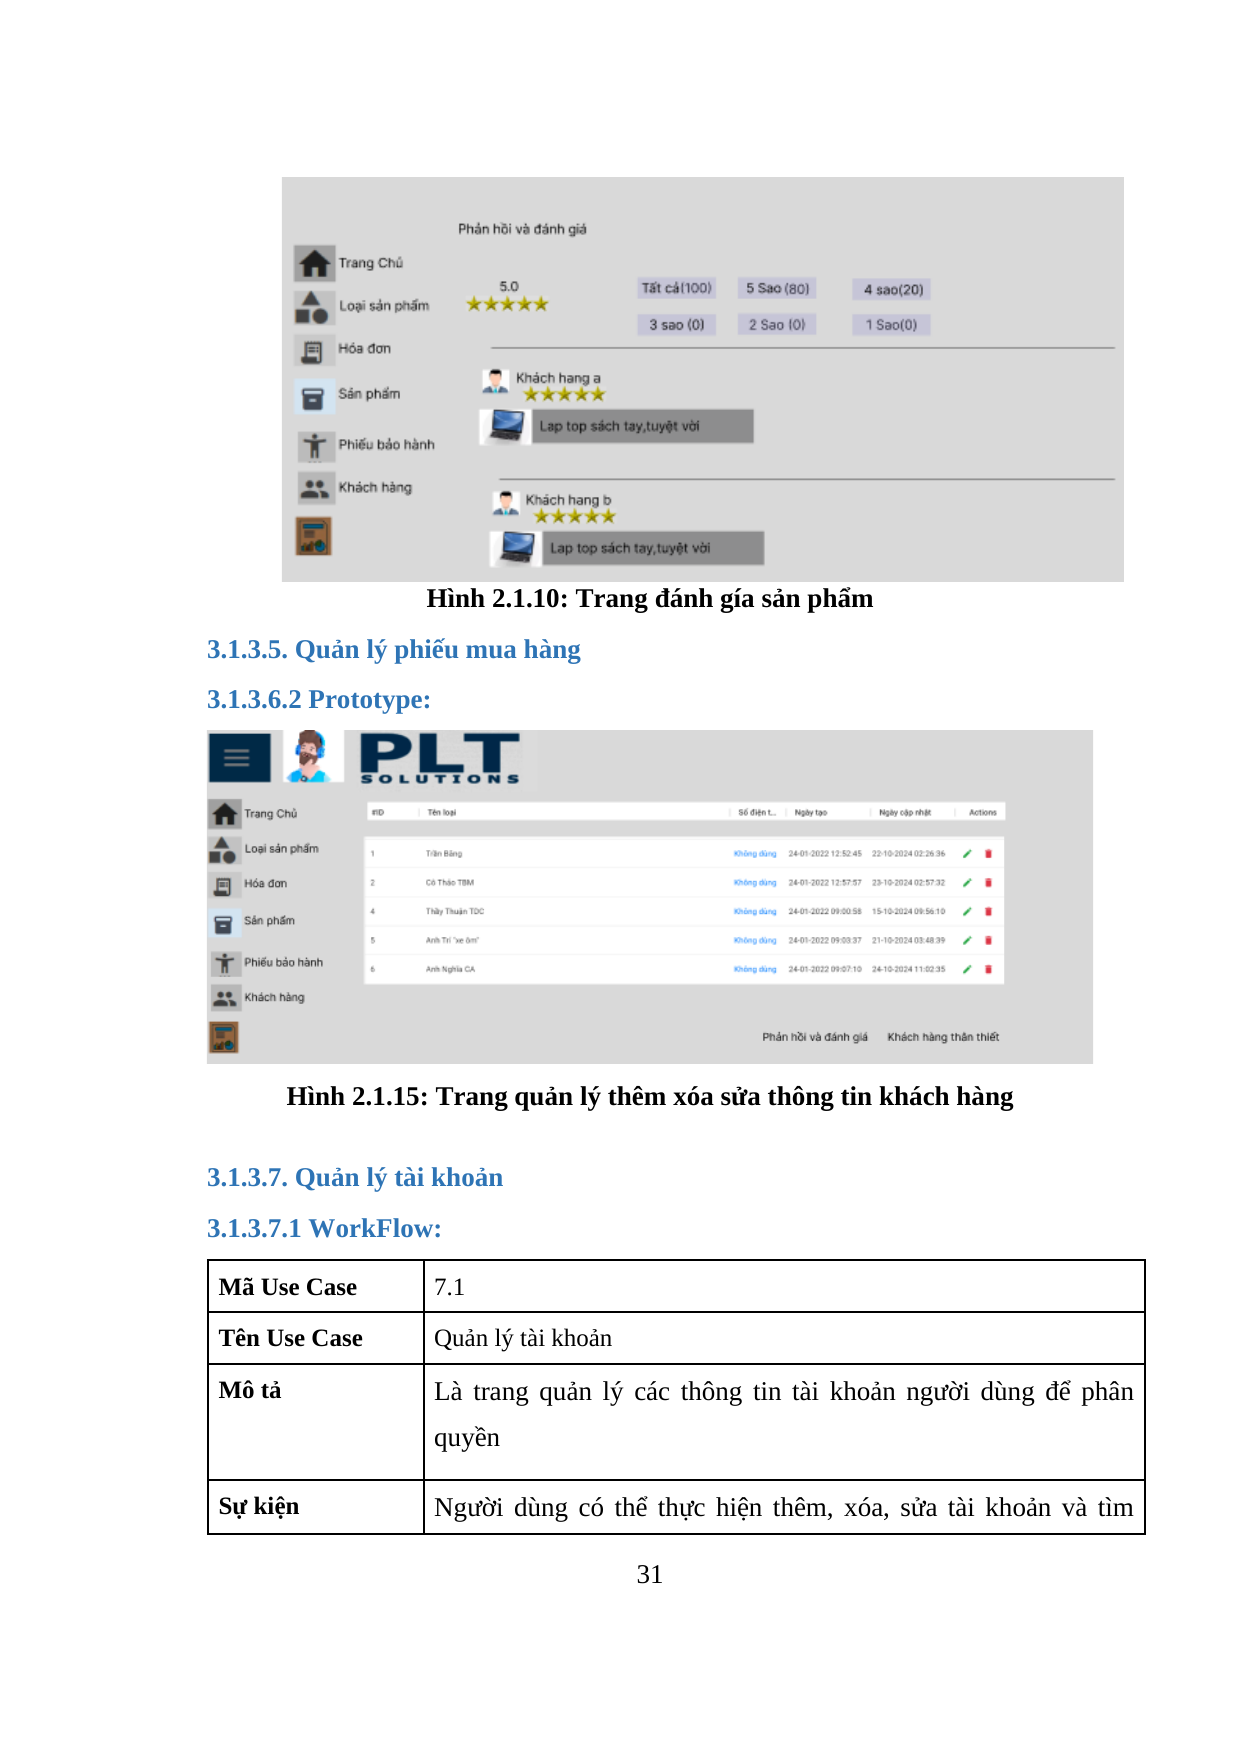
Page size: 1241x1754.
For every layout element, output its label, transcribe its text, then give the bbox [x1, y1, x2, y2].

table_cell Quản lý tài khoản [425, 1313, 1144, 1362]
table_header 7.1 [425, 1261, 1144, 1311]
text Hình 2.1.10: Trang đánh gía sản phẩm [207, 582, 1093, 613]
subtitle 3.1.3.7.1 WorkFlow: [207, 1212, 1093, 1243]
subtitle 3.1.3.6.2 Prototype: [207, 684, 1093, 715]
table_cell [425, 1481, 1144, 1533]
subtitle 3.1.3.7. Quản lý tài khoản [207, 1162, 1093, 1193]
table_cell Sự kiện [209, 1481, 423, 1533]
subtitle 3.1.3.5. Quản lý phiếu mua hàng [207, 633, 1093, 664]
text Hình 2.1.15: Trang quản lý thêm xóa sửa thông tin khách hàng [207, 1079, 1093, 1111]
table_cell Mô tả [209, 1365, 423, 1479]
picture [281, 177, 1124, 582]
picture [206, 730, 1094, 1064]
table_cell Tên Use Case [209, 1313, 423, 1362]
table_header Mã Use Case [209, 1261, 423, 1311]
table_cell Là trang quản lý các thông tin tài khoản người dùng để phân quyền [425, 1365, 1144, 1479]
